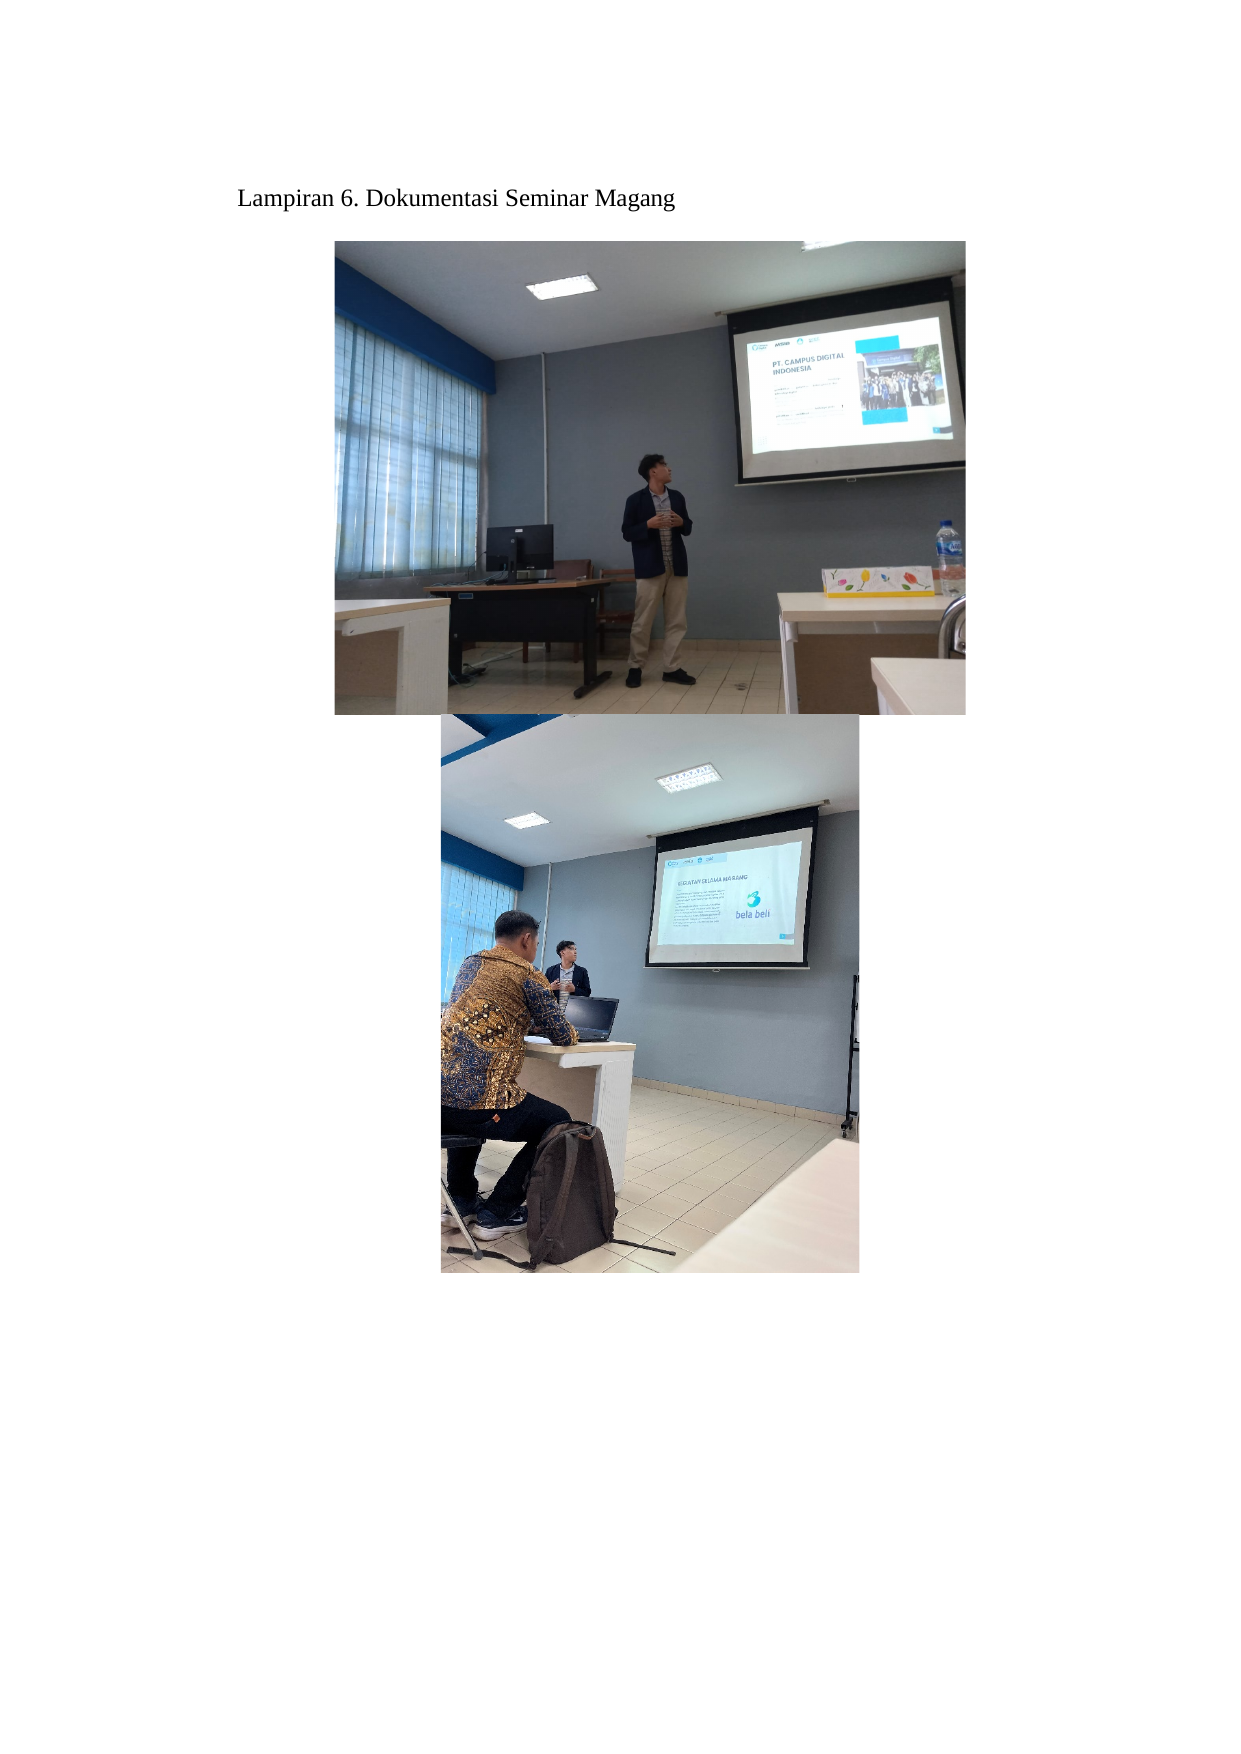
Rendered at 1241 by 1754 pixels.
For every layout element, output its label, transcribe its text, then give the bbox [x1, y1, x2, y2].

picture [334, 241, 966, 1273]
text Lampiran 6. Dokumentasi Seminar Magang [237, 183, 1063, 212]
